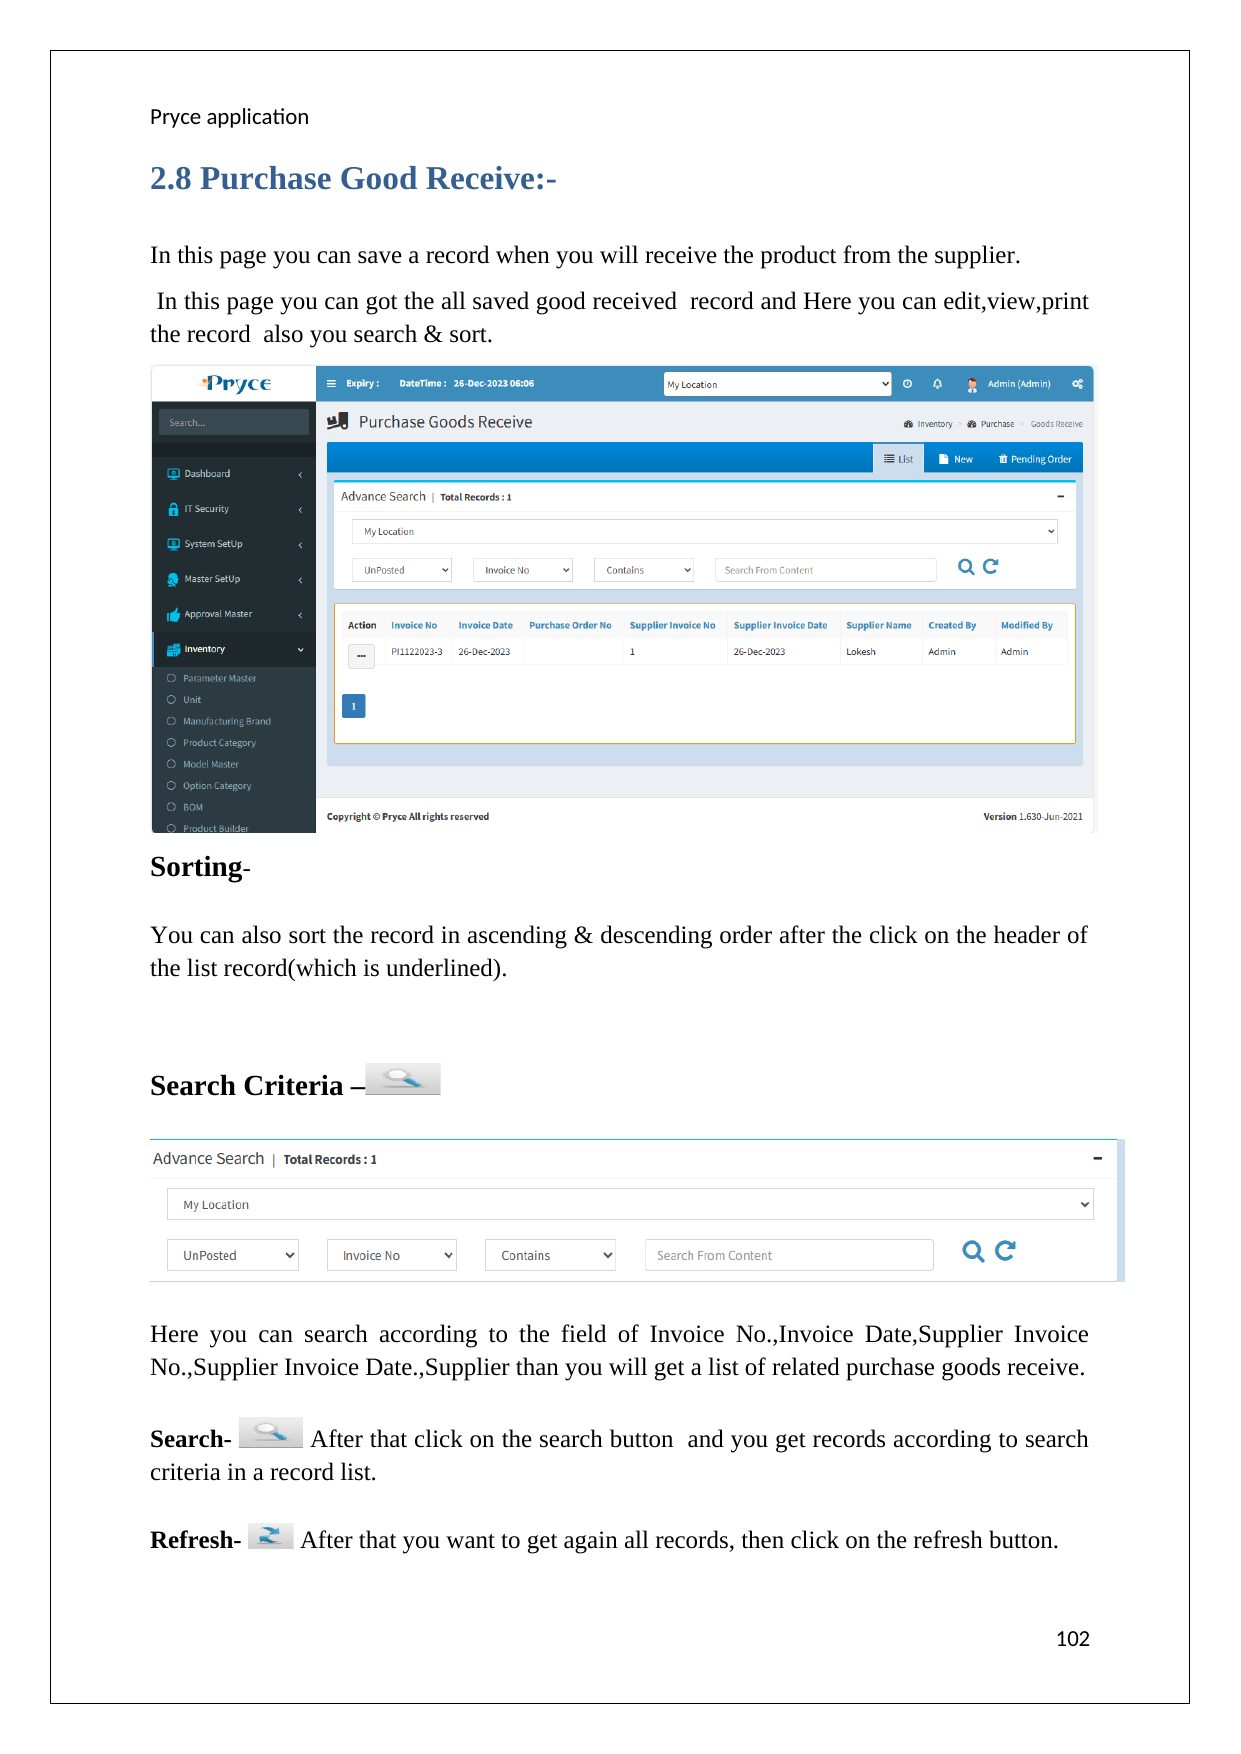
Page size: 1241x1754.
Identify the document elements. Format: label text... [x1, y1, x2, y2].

list You can also sort the record in ascending & descending order after the click on the header of the list record(which is underlined). [150, 921, 1090, 982]
list Sorting- [150, 849, 1090, 882]
subtitle 2.8 Purchase Good Receive:- [150, 158, 1090, 196]
picture [365, 1063, 441, 1095]
list Here you can search according to the field of Invoice No.,Invoice Date,Supplier Invoice No.,Supplier Invoice Date.,Supplier than you will get a list of related purchase goods receive. [150, 1319, 1090, 1381]
list Refresh- After that you want to get again all records, then click on the refresh button. [150, 1523, 1090, 1554]
picture [247, 1523, 294, 1549]
list In this page you can save a record when you will receive the product from the supplier. [150, 241, 1090, 269]
list Search- After that click on the search button and you get records according to search criteria in a record list. [150, 1418, 1090, 1486]
picture [238, 1417, 303, 1448]
text In this page you can got the all saved good received record and Here you can edit,view,print the record also you search & sort. [150, 286, 1090, 348]
picture [150, 364, 1099, 833]
picture [150, 1139, 1125, 1282]
list Search Criteria – [150, 1064, 1090, 1101]
